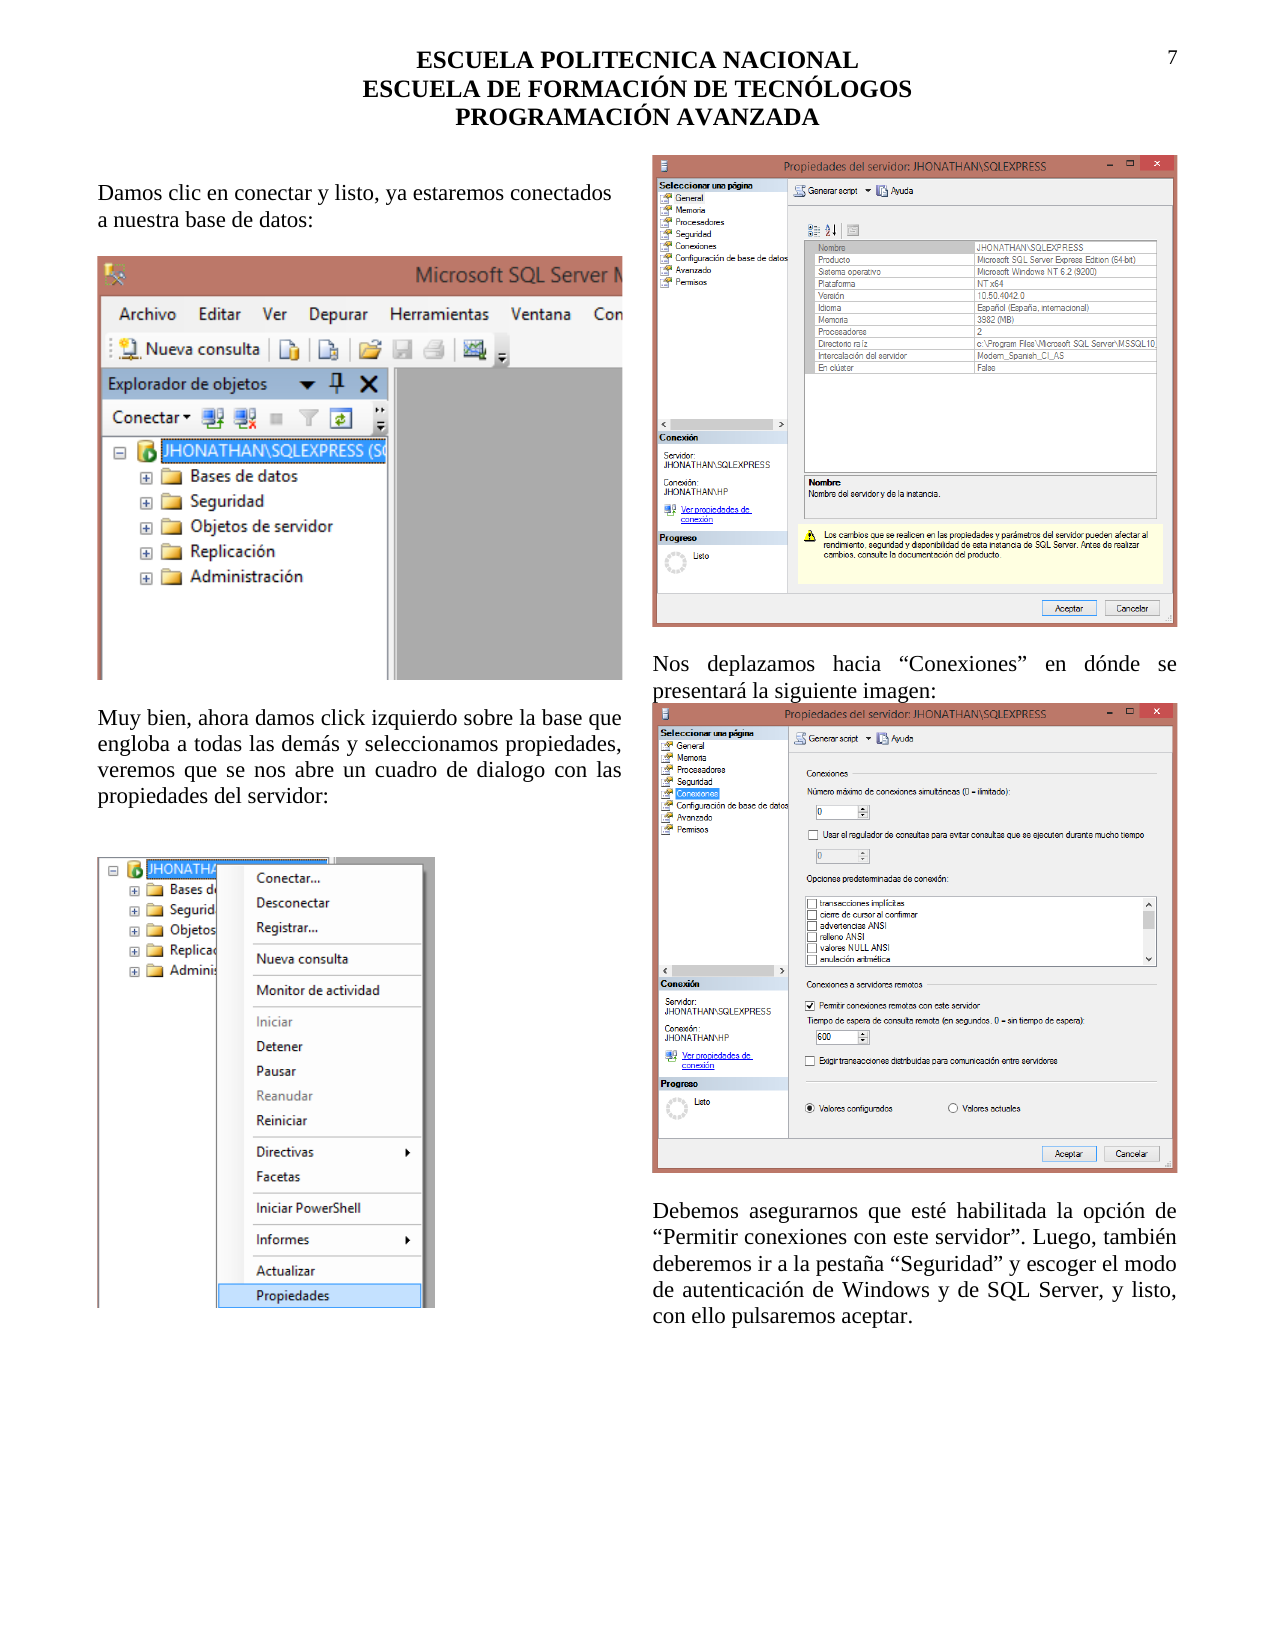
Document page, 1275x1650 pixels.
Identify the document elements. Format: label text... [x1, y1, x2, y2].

text Damos clic en conectar y listo, ya estaremos conectados a nuestra base de datos: [97, 179, 622, 232]
picture [652, 155, 1178, 627]
text Muy bien, ahora damos click izquierdo sobre la base que engloba a todas las demás y seleccionamos propiedades, veremos que se nos abre un cuadro de dialogo con las propiedades del servidor: [97, 703, 622, 809]
text Nos deplazamos hacia “Conexiones” en dónde se presentará la siguiente imagen: [652, 650, 1177, 703]
picture [97, 857, 435, 1308]
text Debemos asegurarnos que esté habilitada la opción de “Permitir conexiones con este servidor”. Luego, también deberemos ir a la pestaña “Seguridad” y escoger el modo de autenticación de Windows y de SQL Server, y listo, con ello pulsaremos aceptar. [652, 1197, 1177, 1329]
picture [652, 703, 1178, 1173]
picture [97, 256, 623, 680]
